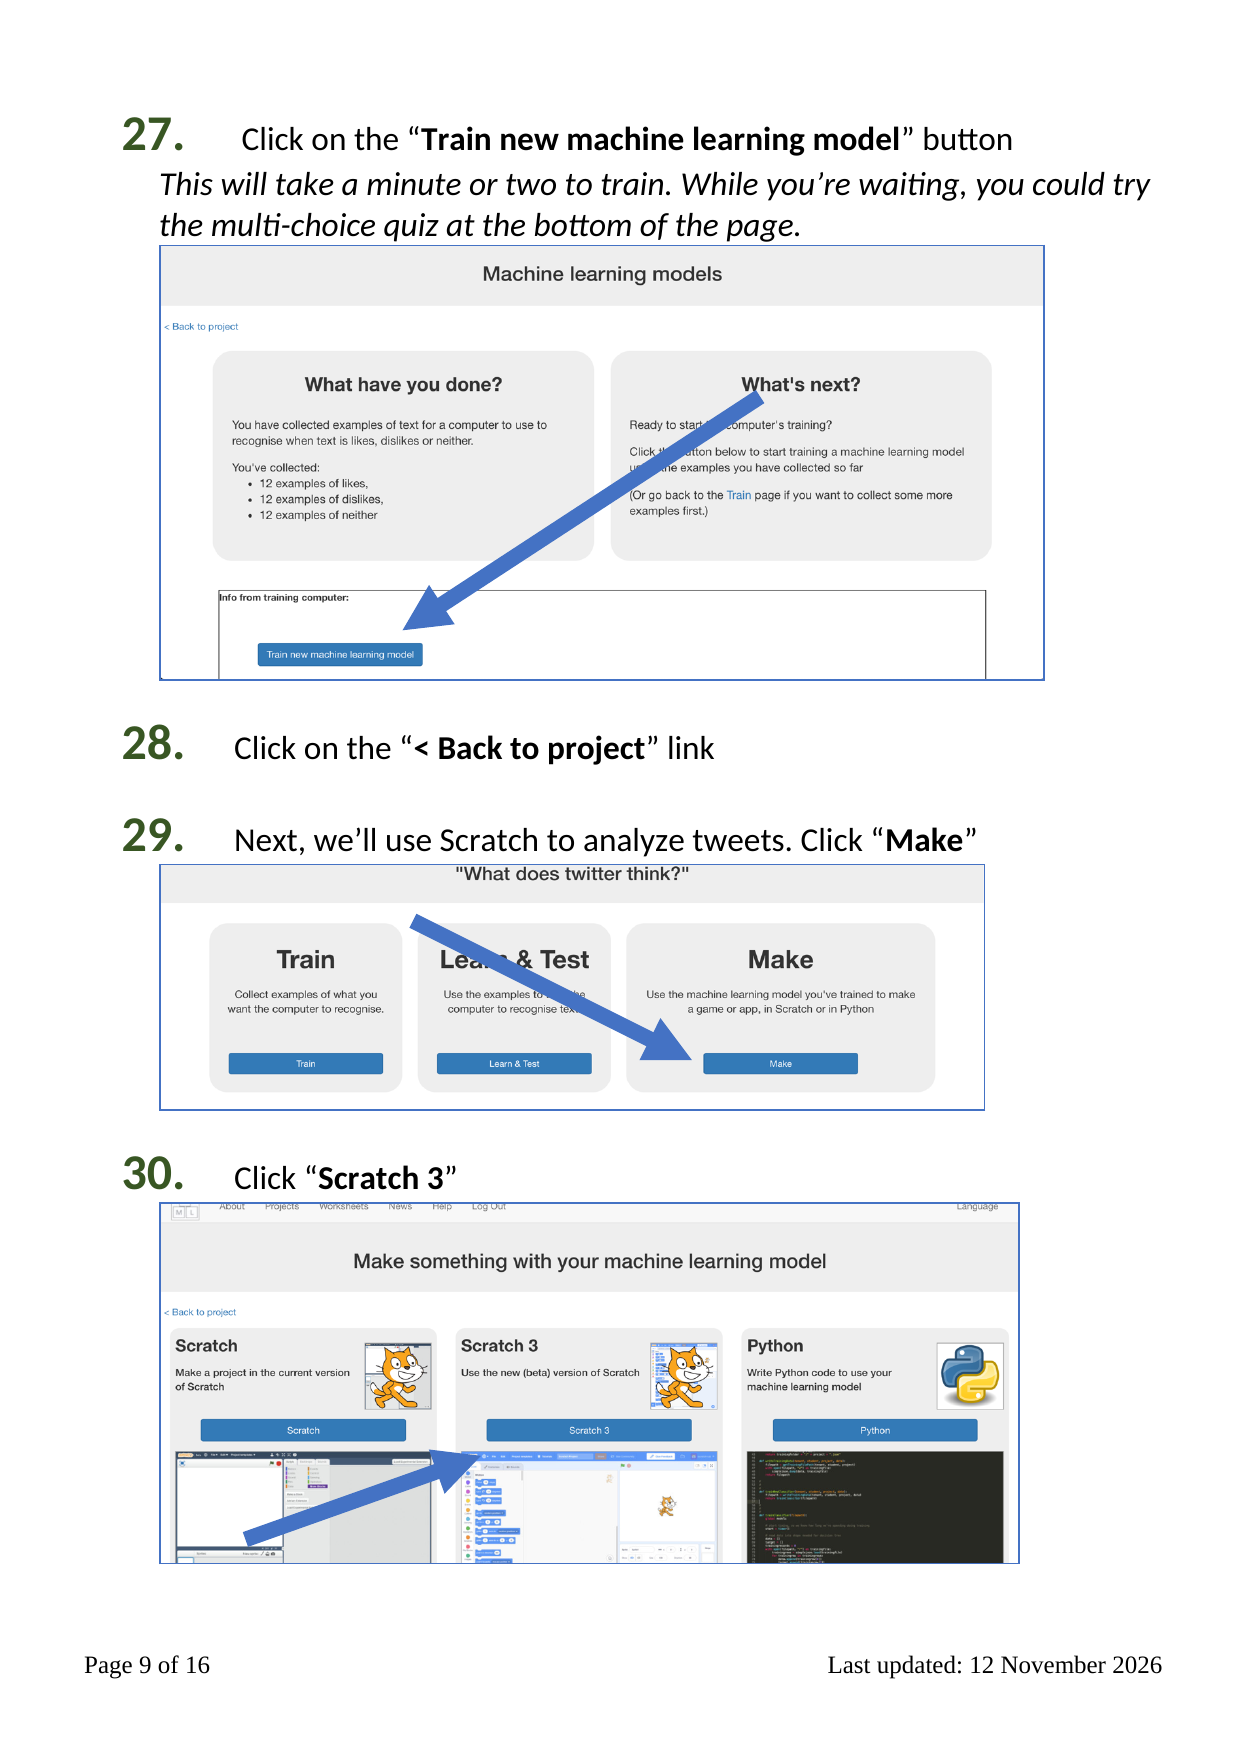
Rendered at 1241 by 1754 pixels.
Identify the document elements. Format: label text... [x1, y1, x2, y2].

picture [161, 1204, 1018, 1563]
picture [161, 865, 984, 1109]
picture [161, 246, 1043, 679]
list Click on the “< Back to project” link [121, 711, 1164, 803]
